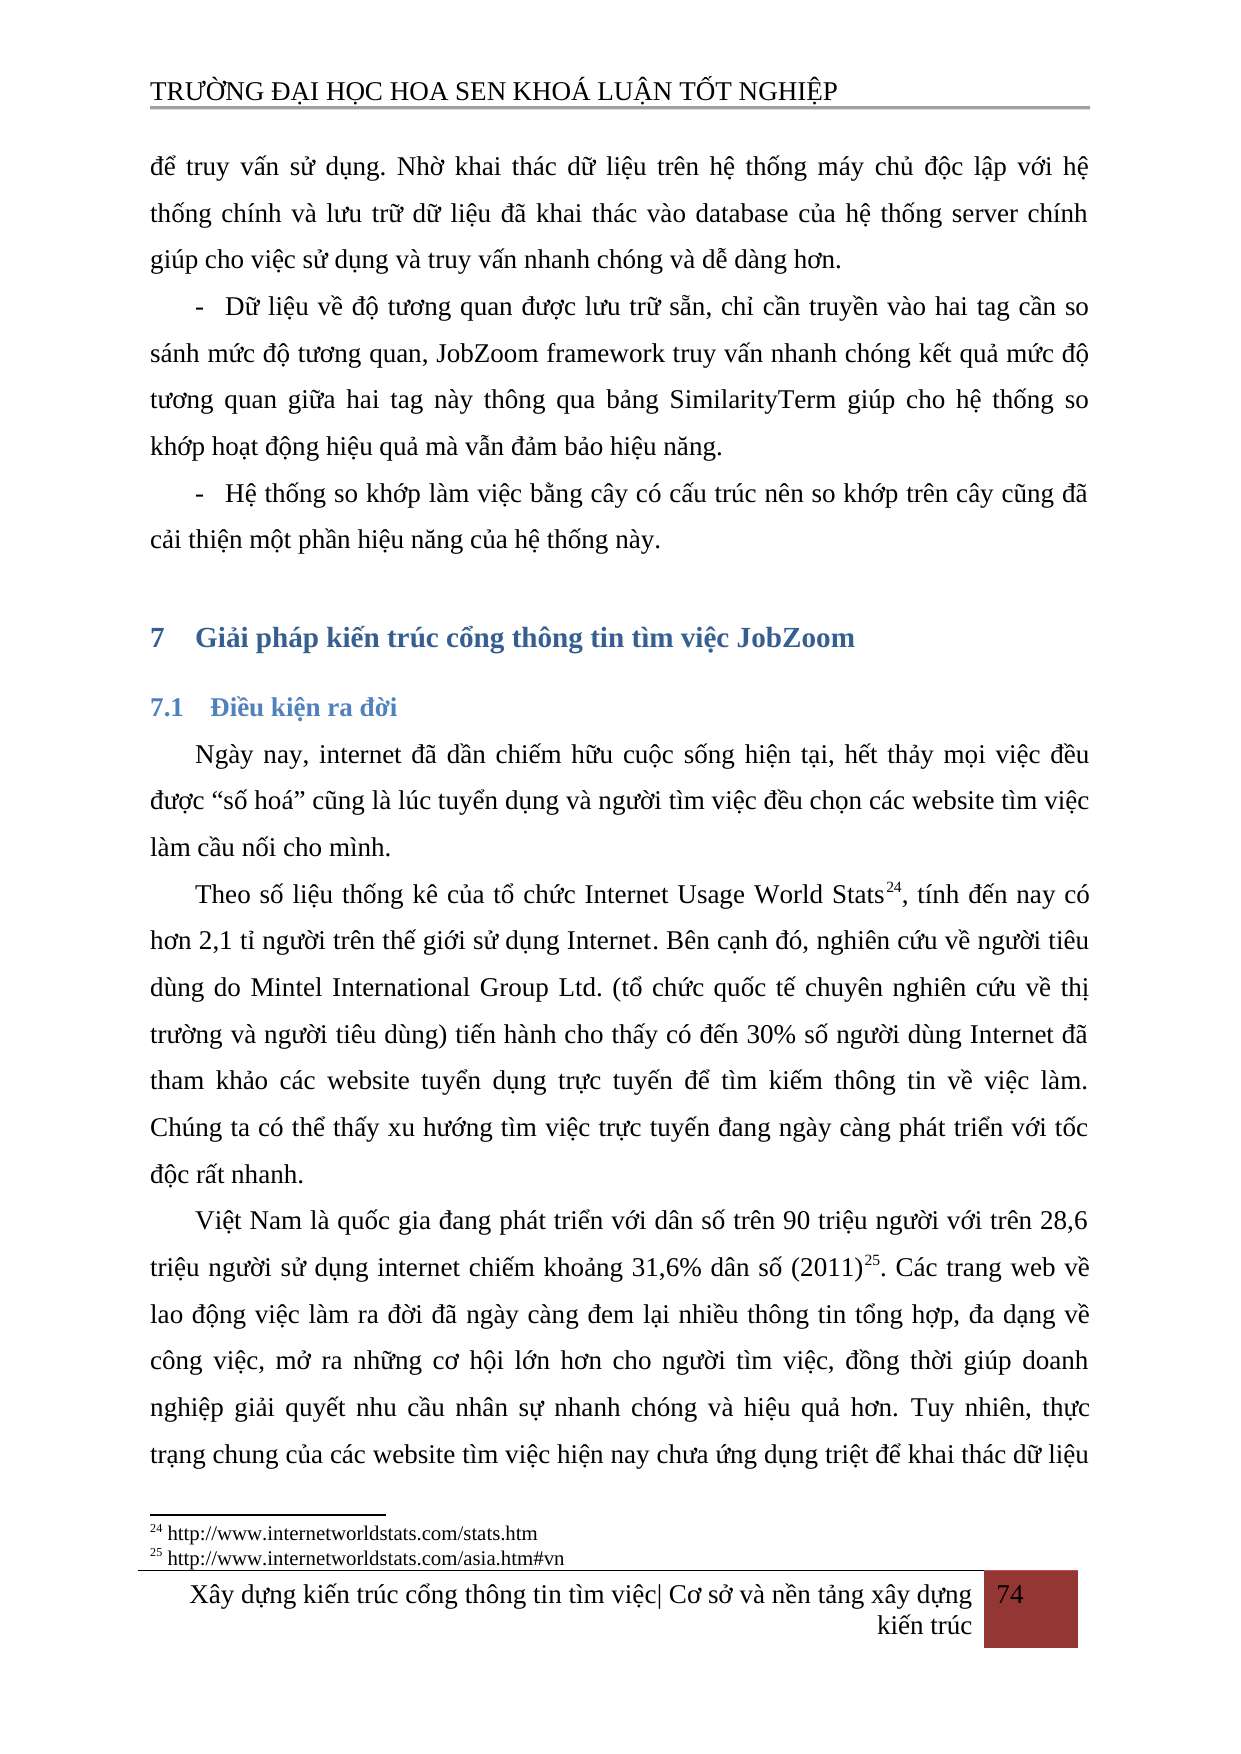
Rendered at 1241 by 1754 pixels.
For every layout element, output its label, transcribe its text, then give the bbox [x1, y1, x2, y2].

list Hệ thống so khớp làm việc bằng cây có cấu trúc nên so khớp trên cây cũng đã cải thiện một phần hiệu năng của hệ thống này. [150, 477, 1090, 554]
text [150, 1204, 1090, 1469]
list Dữ liệu về độ tương quan được lưu trữ sẵn, chỉ cần truyền vào hai tag cần so sánh mức độ tương quan, JobZoom framework truy vấn nhanh chóng kết quả mức độ tương quan giữa hai tag này thông qua bảng SimilarityTerm giúp cho hệ thống so khớp hoạt động hiệu quả mà vẫn đảm bảo hiệu năng. [150, 290, 1090, 461]
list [150, 150, 1090, 274]
subtitle Điều kiện ra đời [150, 691, 1090, 722]
text Ngày nay, internet đã dần chiếm hữu cuộc sống hiện tại, hết thảy mọi việc đều được “số hoá” cũng là lúc tuyển dụng và người tìm việc đều chọn các website tìm việc làm cầu nối cho mình. [150, 738, 1090, 862]
subtitle Giải pháp kiến trúc cổng thông tin tìm việc JobZoom [150, 620, 1090, 653]
text Theo số liệu thống kê của tổ chức Internet Usage World Stats, tính đến nay có hơn 2,1 tỉ người trên thế giới sử dụng Internet. Bên cạnh đó, nghiên cứu về người tiêu dùng do Mintel International Group Ltd. (tổ chức quốc tế chuyên nghiên cứu về thị trường và người tiêu dùng) tiến hành cho thấy có đến 30% số người dùng Internet đã tham khảo các website tuyển dụng trực tuyến để tìm kiếm thông tin về việc làm. Chúng ta có thể thấy xu hướng tìm việc trực tuyến đang ngày càng phát triển với tốc độc rất nhanh. [150, 878, 1090, 1189]
